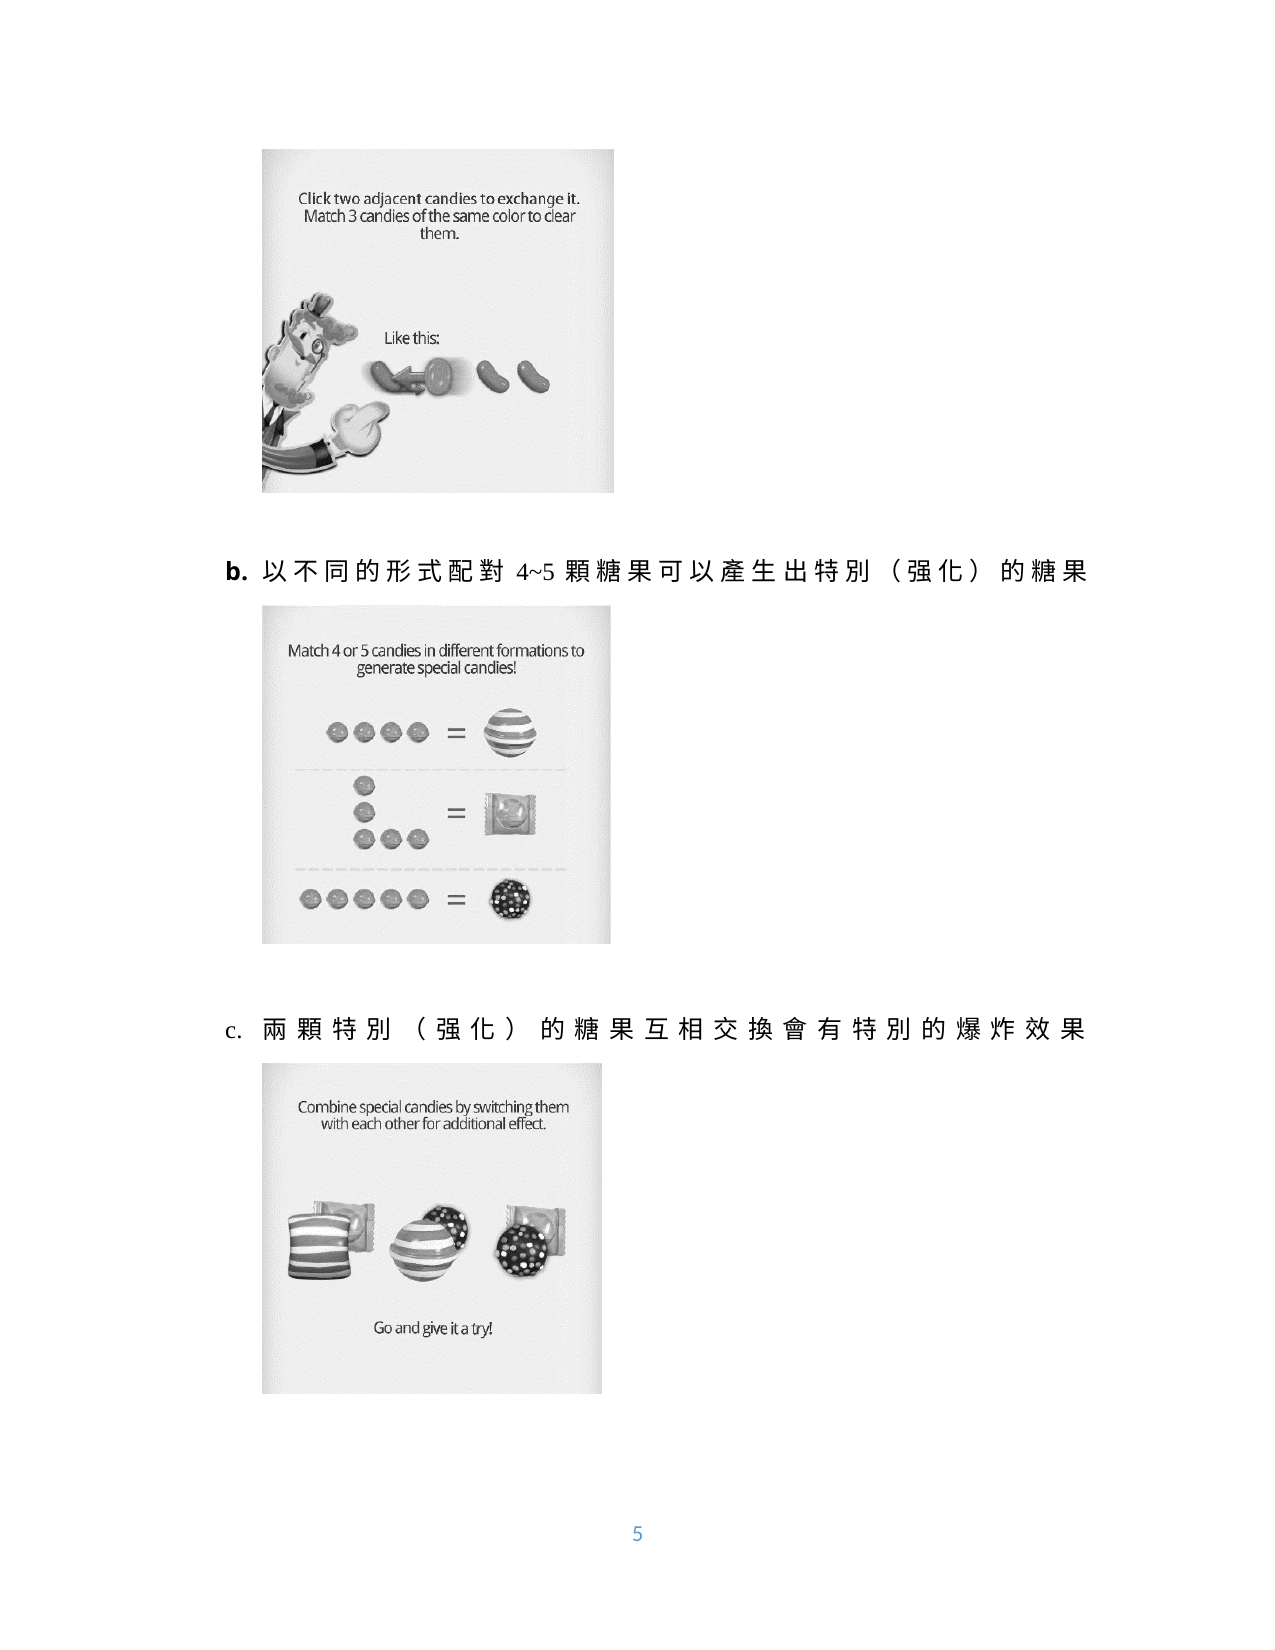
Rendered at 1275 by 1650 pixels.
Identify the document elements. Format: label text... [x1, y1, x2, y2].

picture [262, 149, 614, 493]
picture [262, 1063, 602, 1394]
picture [262, 605, 611, 944]
